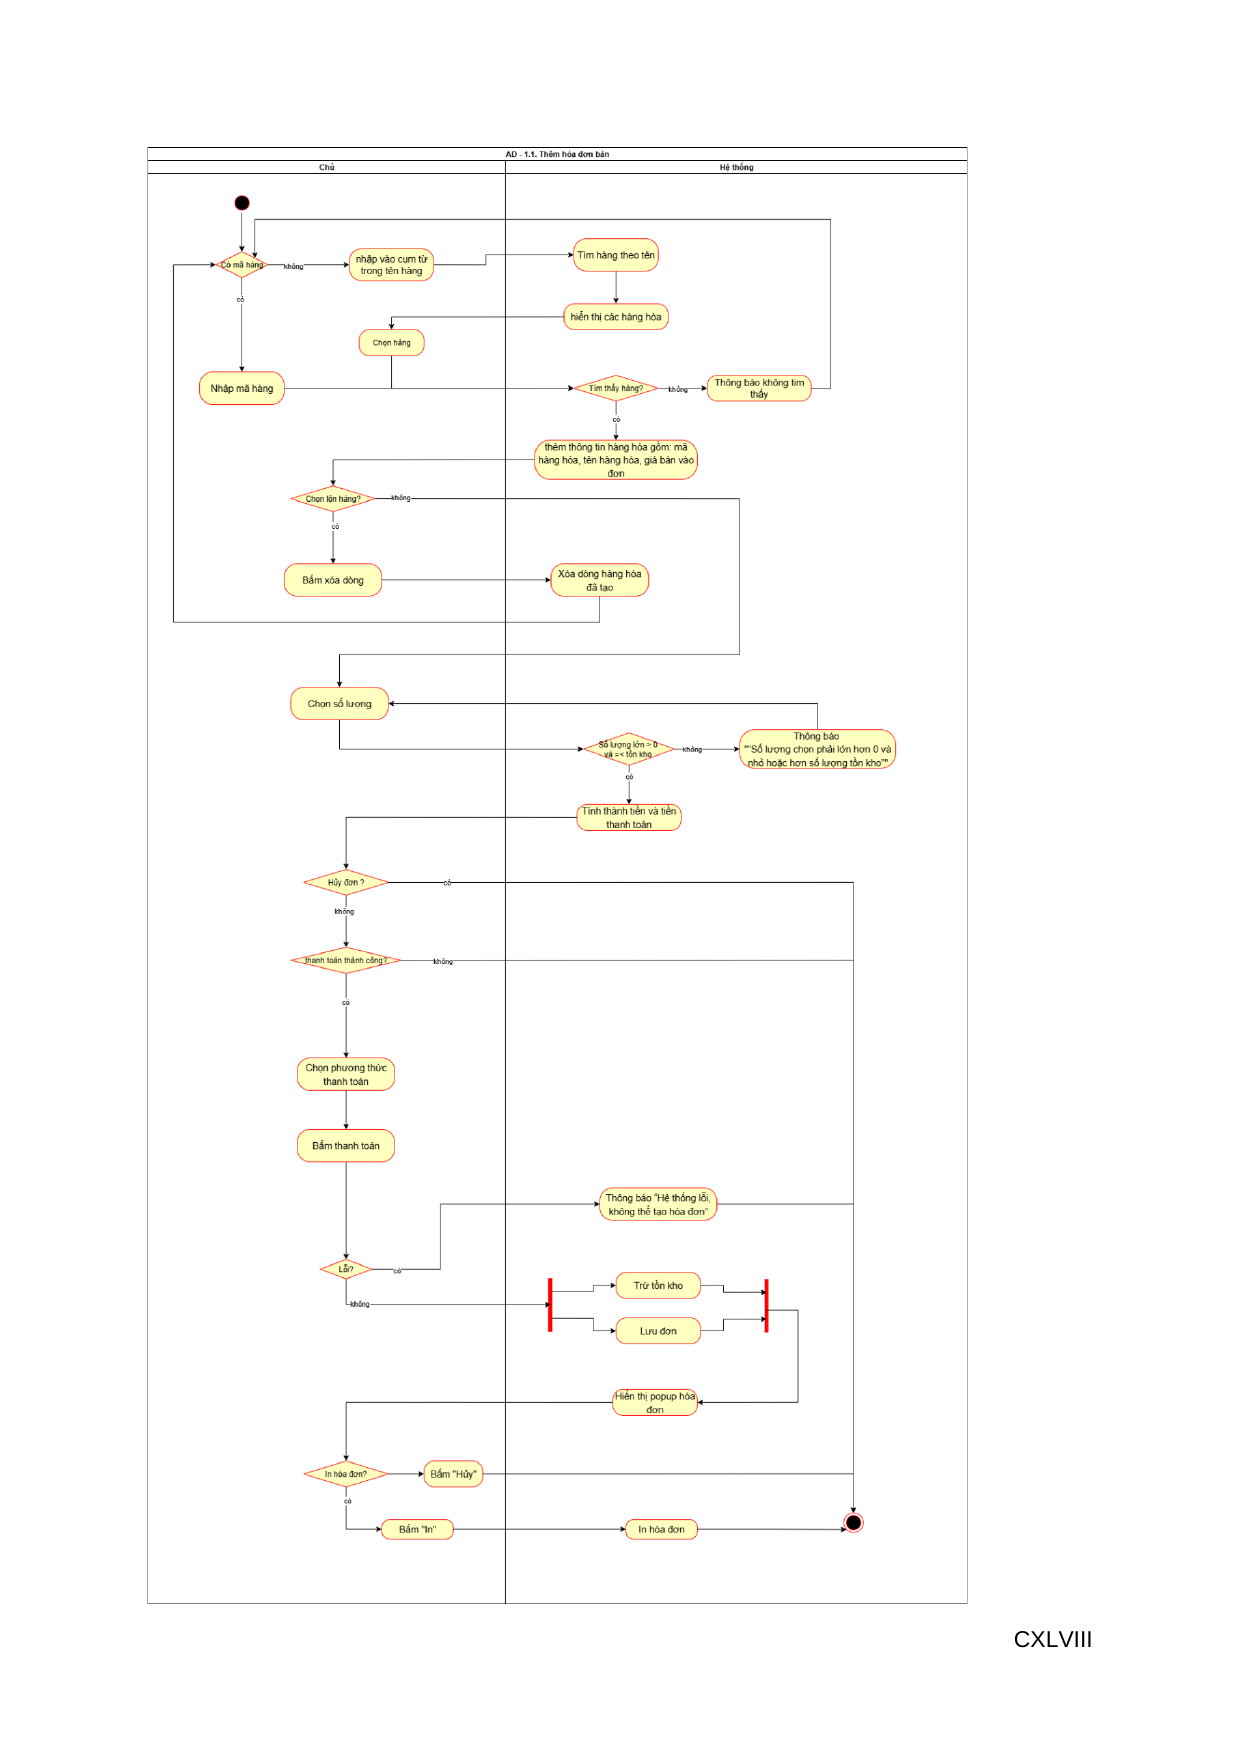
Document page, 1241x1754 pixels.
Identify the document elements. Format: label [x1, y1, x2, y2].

picture [147, 147, 968, 1604]
